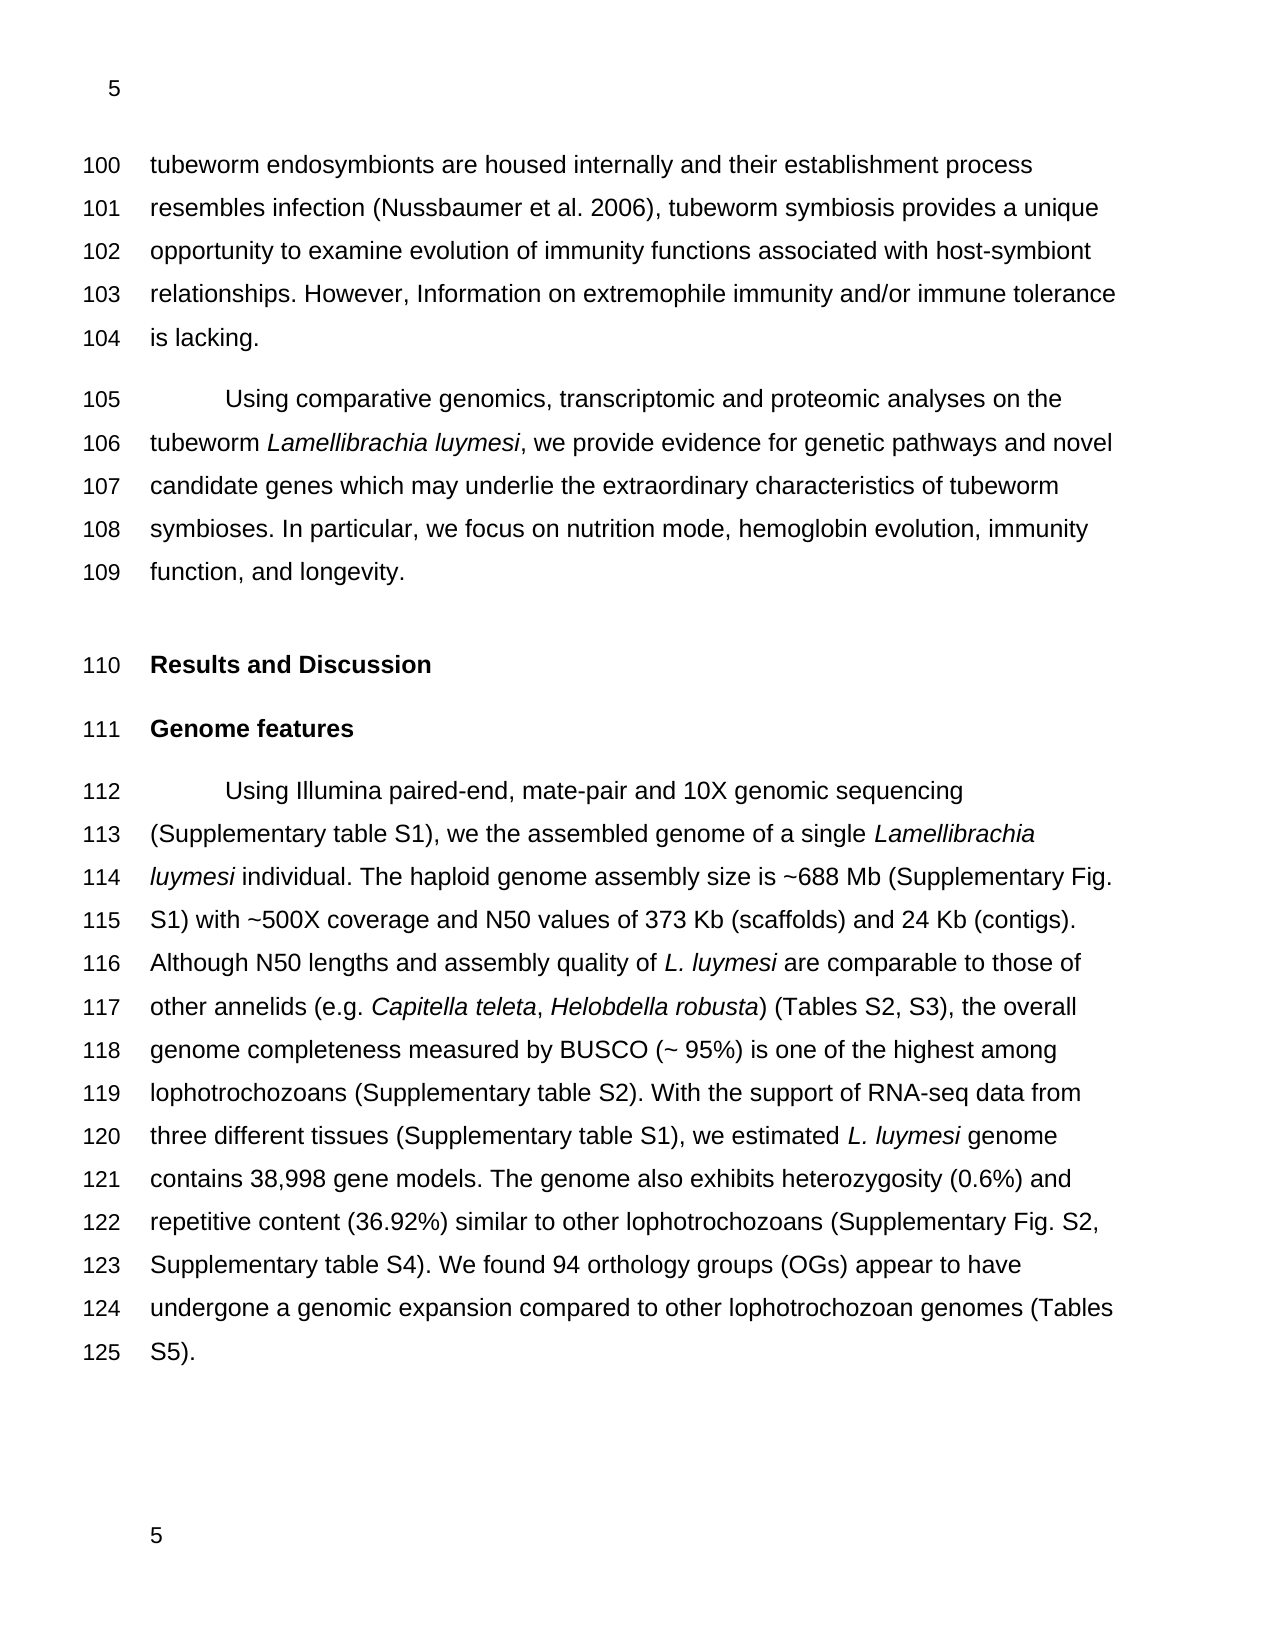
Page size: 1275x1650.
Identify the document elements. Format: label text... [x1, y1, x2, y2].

subtitle Results and Discussion [150, 650, 1125, 679]
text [150, 150, 1125, 351]
subtitle Genome features [150, 714, 1125, 743]
text Using comparative genomics, transcriptomic and proteomic analyses on the tubeworm Lamellibrachia luymesi, we provide evidence for genetic pathways and novel candidate genes which may underlie the extraordinary characteristics of tubeworm symbioses. In particular, we focus on nutrition mode, hemoglobin evolution, immunity function, and longevity. [150, 384, 1125, 586]
text Using Illumina paired-end, mate-pair and 10X genomic sequencing (Supplementary table S1), we the assembled genome of a single Lamellibrachia luymesi individual. The haploid genome assembly size is ~688 Mb (Supplementary Fig. S1) with ~500X coverage and N50 values of 373 Kb (scaffolds) and 24 Kb (contigs). Although N50 lengths and assembly quality of L. luymesi are comparable to those of other annelids (e.g. Capitella teleta, Helobdella robusta) (Tables S2, S3), the overall genome completeness measured by BUSCO (~ 95%) is one of the highest among lophotrochozoans (Supplementary table S2). With the support of RNA-seq data from three different tissues (Supplementary table S1), we estimated L. luymesi genome contains 38,998 gene models. The genome also exhibits heterozygosity (0.6%) and repetitive content (36.92%) similar to other lophotrochozoans (Supplementary Fig. S2, Supplementary table S4). We found 94 orthology groups (OGs) appear to have undergone a genomic expansion compared to other lophotrochozoan genomes (Tables S5). [150, 776, 1125, 1365]
